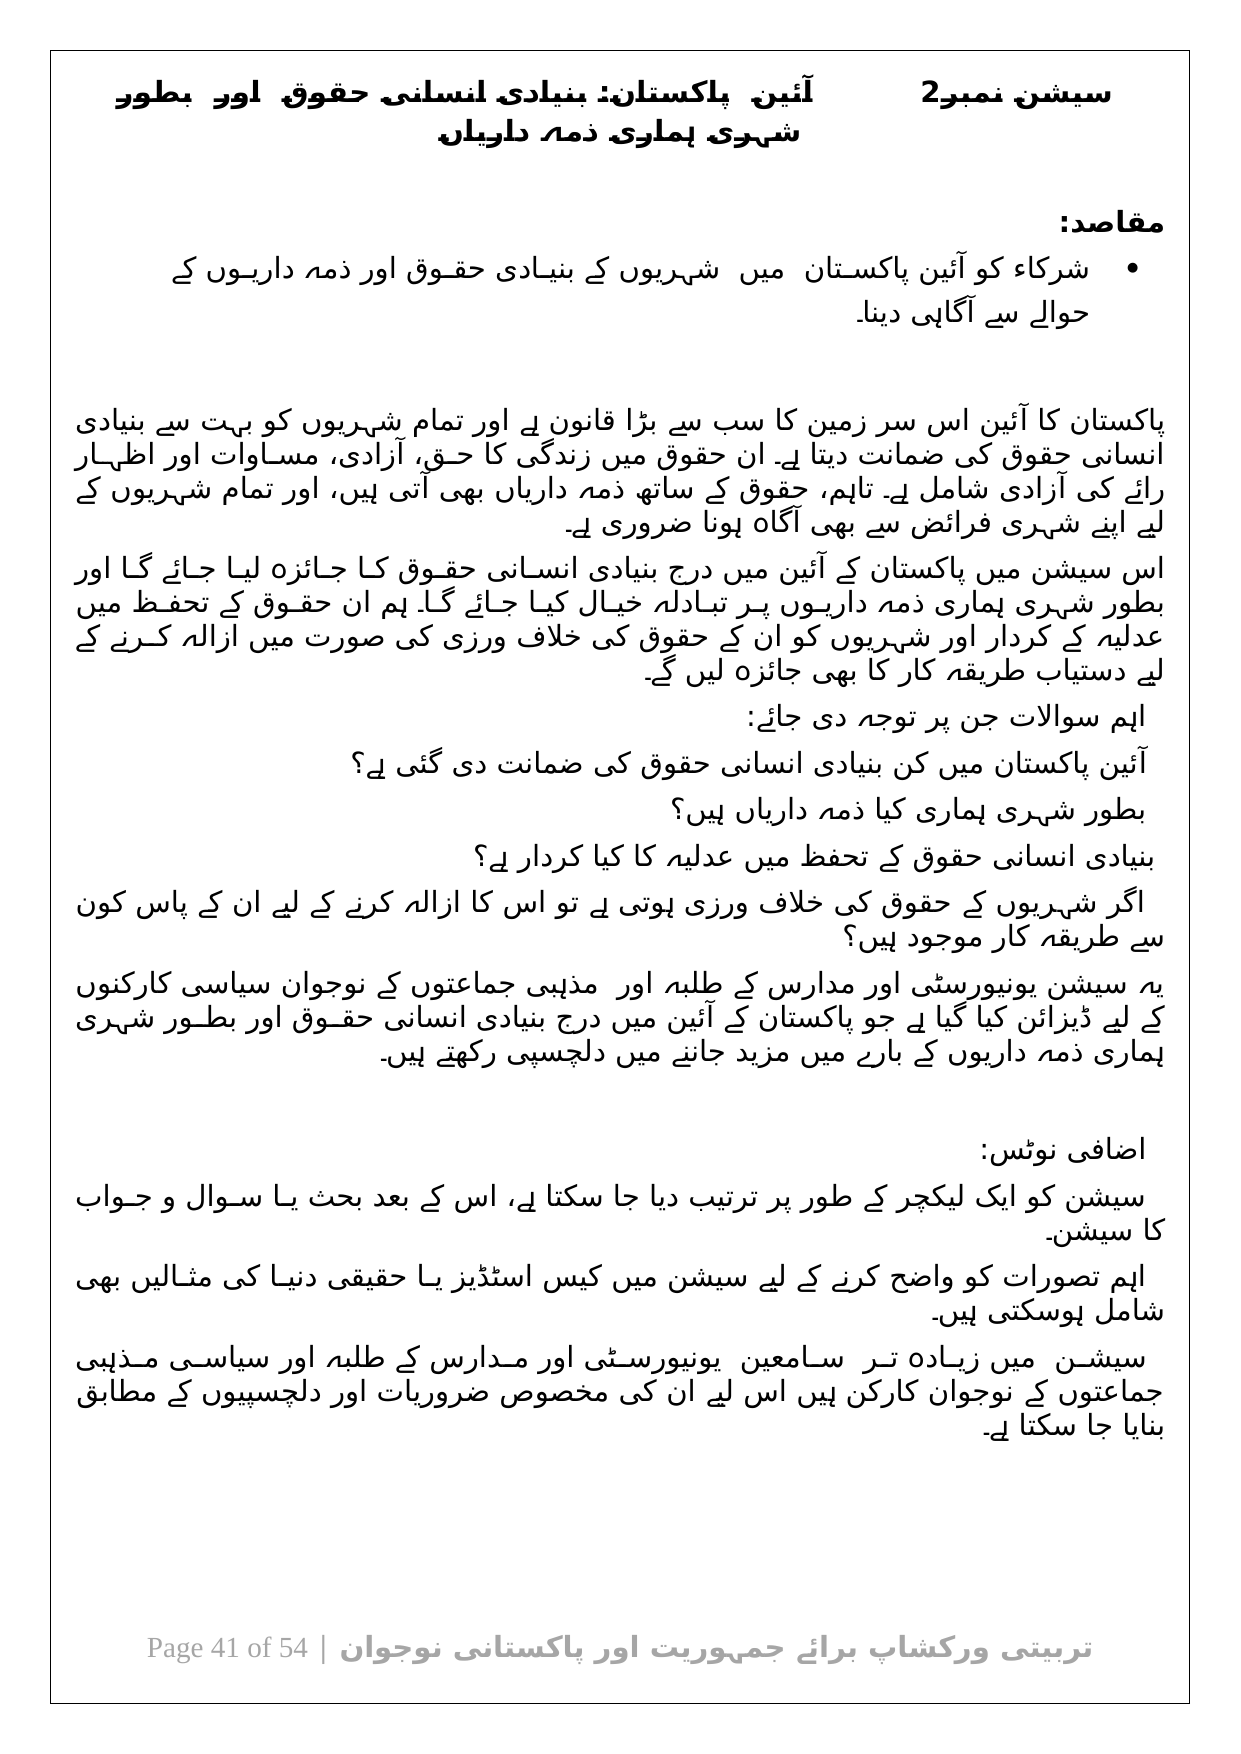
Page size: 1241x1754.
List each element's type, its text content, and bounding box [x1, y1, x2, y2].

text بنیادی انسانی حقوق کے تحفظ میں عدلیہ کا کیا کردار ہے؟ [75, 839, 1165, 873]
text اس سیشن میں پاکستان کے آئین میں درج بنیادی انسانی حقوق کا جائزہ لیا جائے گا اور بطور شہری ہماری ذمہ داریوں پر تبادلہ خیال کیا جائے گا۔ ہم ان حقوق کے تحفظ میں عدلیہ کے کردار اور شہریوں کو ان کے حقوق کی خلاف ورزی کی صورت میں ازالہ کرنے کے لیے دستیاب طریقہ کار کا بھی جائزہ لیں گے۔ [75, 551, 1165, 687]
text آئین پاکستان میں کن بنیادی انسانی حقوق کی ضمانت دی گئی ہے؟ [75, 746, 1165, 780]
text اہم تصورات کو واضح کرنے کے لیے سیشن میں کیس اسٹڈیز یا حقیقی دنیا کی مثالیں بھی شامل ہوسکتی ہیں۔ [75, 1259, 1165, 1327]
text اگر شہریوں کے حقوق کی خلاف ورزی ہوتی ہے تو اس کا ازالہ کرنے کے لیے ان کے پاس کون سے طریقہ کار موجود ہیں؟ [75, 886, 1165, 953]
subtitle سیشن نمبر2 آئین پاکستان: بنیادی انسانی حقوق اور بطور شہری ہماری ذمہ داریاں [75, 75, 1165, 148]
text مقاصد: [75, 205, 1165, 239]
text یہ سیشن یونیورسٹی اور مدارس کے طلبہ اور مذہبی جماعتوں کے نوجوان سیاسی کارکنوں کے لیے ڈیزائن کیا گیا ہے جو پاکستان کے آئین میں درج بنیادی انسانی حقوق اور بطور شہری ہماری ذمہ داریوں کے بارے میں مزید جاننے میں دلچسپی رکھتے ہیں۔ [75, 966, 1165, 1068]
text پاکستان کا آئین اس سر زمین کا سب سے بڑا قانون ہے اور تمام شہریوں کو بہت سے بنیادی انسانی حقوق کی ضمانت دیتا ہے۔ ان حقوق میں زندگی کا حق، آزادی، مساوات اور اظہار رائے کی آزادی شامل ہے۔ تاہم، حقوق کے ساتھ ذمہ داریاں بھی آتی ہیں، اور تمام شہریوں کے لیے اپنے شہری فرائض سے بھی آگاہ ہونا ضروری ہے۔ [75, 403, 1165, 539]
text اضافی نوٹس: [75, 1133, 1165, 1167]
text سیشن کو ایک لیکچر کے طور پر ترتیب دیا جا سکتا ہے، اس کے بعد بحث یا سوال و جواب کا سیشن۔ [75, 1179, 1165, 1247]
list شرکاء کو آئین پاکستان میں شہریوں کے بنیادی حقوق اور ذمہ داریوں کے حوالے سے آگاہی دینا۔ [171, 252, 1128, 329]
text اہم سوالات جن پر توجہ دی جائے: [75, 700, 1165, 734]
text بطور شہری ہماری کیا ذمہ داریاں ہیں؟ [75, 793, 1165, 827]
text سیشن میں زیادہ تر سامعین یونیورسٹی اور مدارس کے طلبہ اور سیاسی مذہبی جماعتوں کے نوجوان کارکن ہیں اس لیے ان کی مخصوص ضروریات اور دلچسپیوں کے مطابق بنایا جا سکتا ہے۔ [75, 1340, 1165, 1442]
